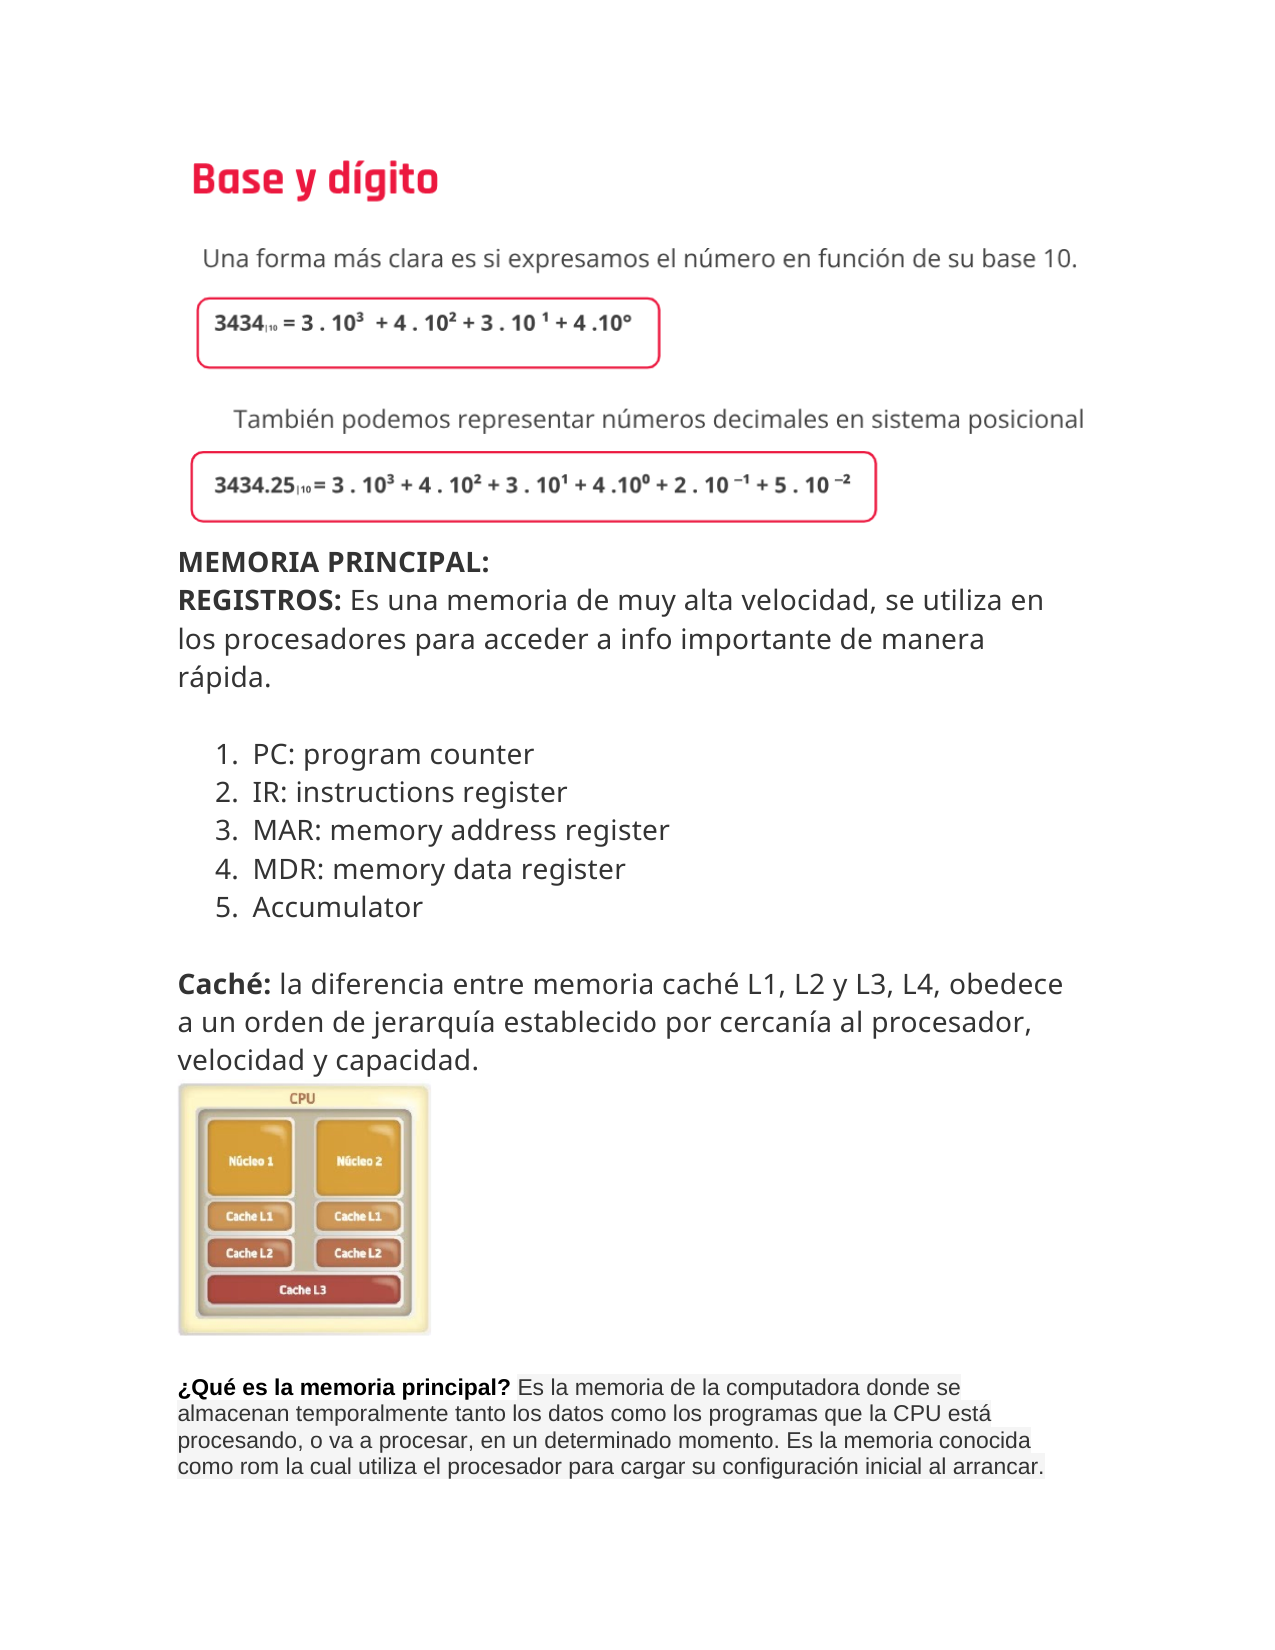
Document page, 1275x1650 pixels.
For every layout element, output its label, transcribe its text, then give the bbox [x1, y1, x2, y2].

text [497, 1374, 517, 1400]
list IR: instructions register [215, 772, 1067, 811]
list MAR: memory address register [215, 811, 1067, 849]
text REGISTROS: Es una memoria de muy alta velocidad, se utiliza en los procesadores para acceder a info importante de manera rápida. [177, 581, 1067, 696]
list MDR: memory data register [215, 849, 1067, 887]
text MEMORIA PRINCIPAL: [177, 543, 1067, 581]
picture [177, 1079, 432, 1336]
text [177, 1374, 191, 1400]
list Accumulator [215, 887, 1067, 926]
list PC: program counter [215, 734, 1067, 772]
text Caché: la diferencia entre memoria caché L1, L2 y L3, L4, obedece a un orden de jerarquía establecido por cercanía al procesador, velocidad y capacidad. [177, 964, 1067, 1079]
picture [177, 147, 1098, 543]
